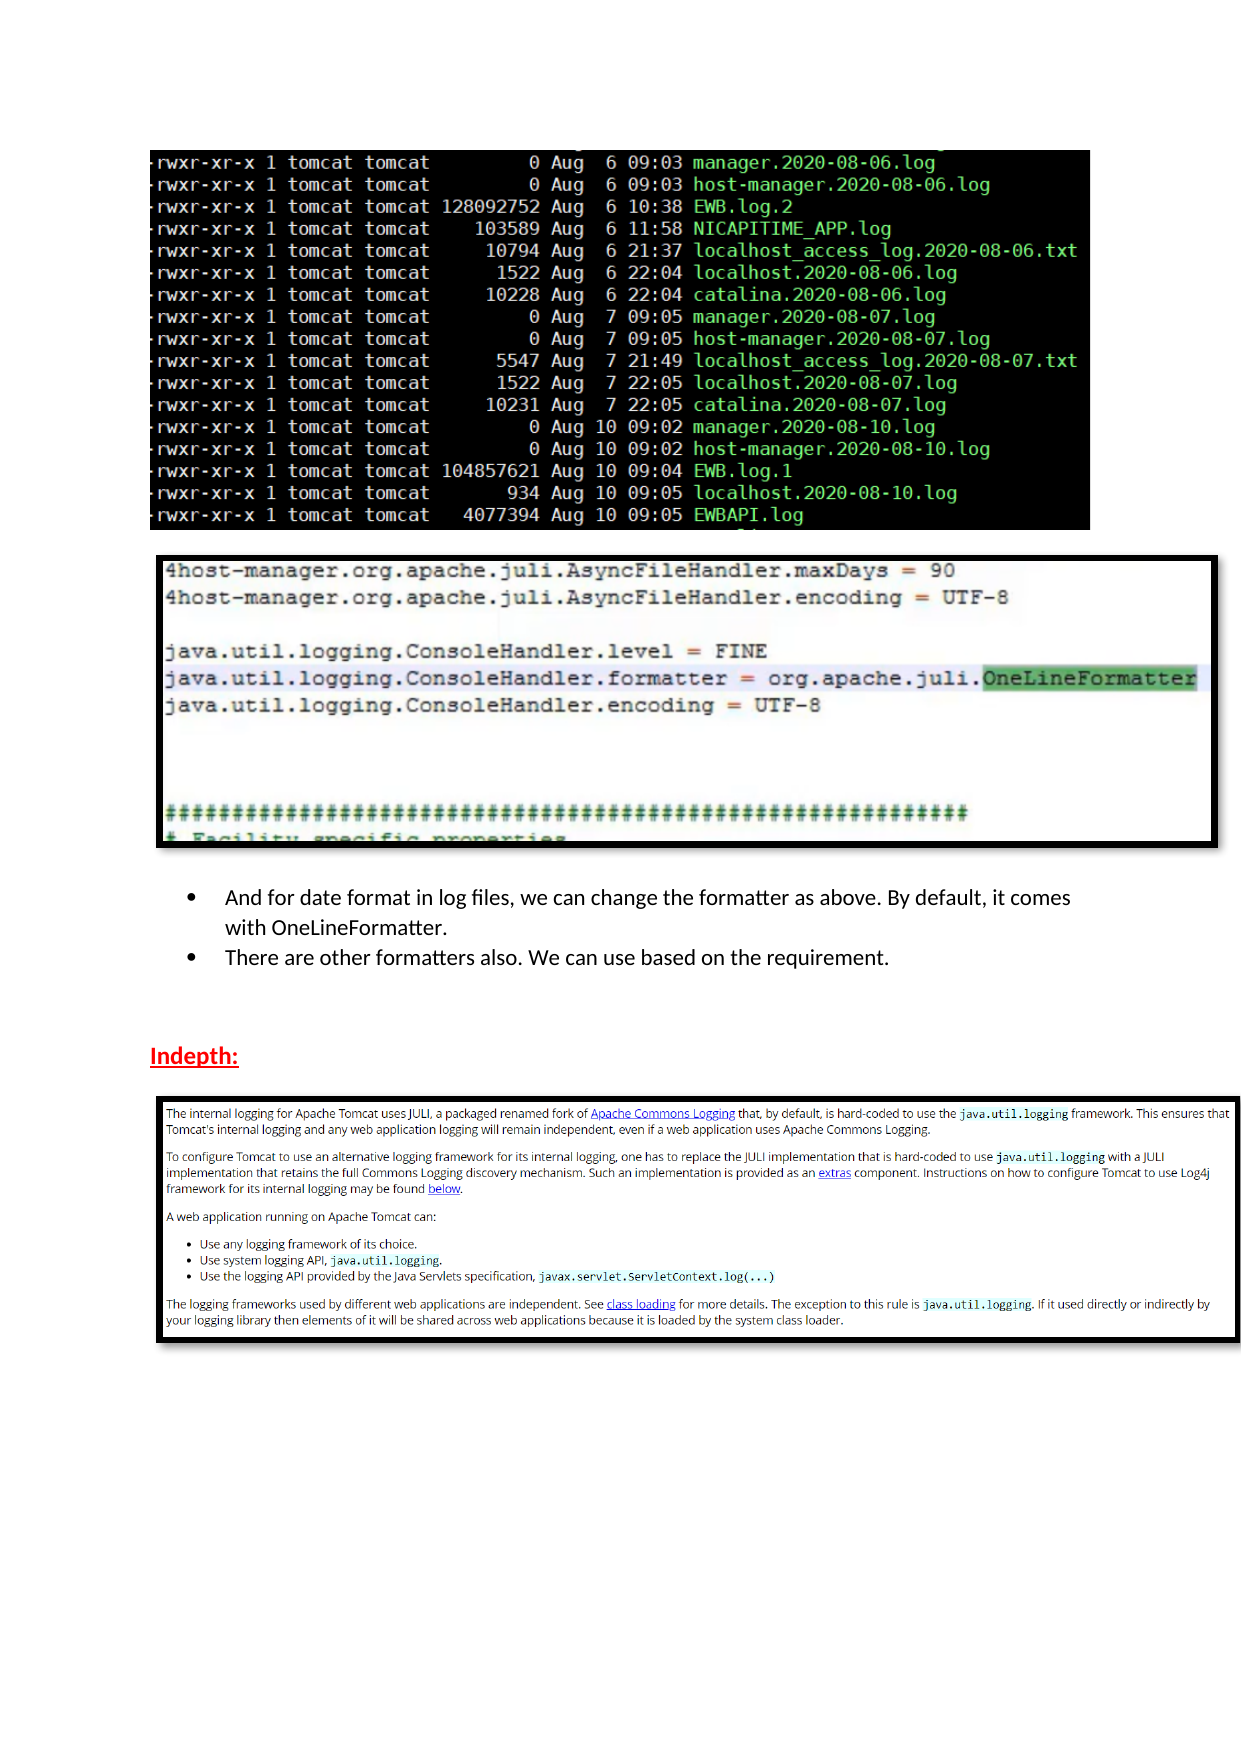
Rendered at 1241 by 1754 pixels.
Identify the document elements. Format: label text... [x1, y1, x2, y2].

list There are other formatters also. We can use based on the requirement. [187, 943, 1090, 972]
picture [150, 150, 1091, 530]
picture [163, 1102, 1235, 1337]
text Indepth: [150, 1040, 1090, 1071]
picture [163, 561, 1211, 841]
list And for date format in log files, we can change the formatter as above. By default, it comes with OneLineFormatter. [187, 883, 1090, 941]
